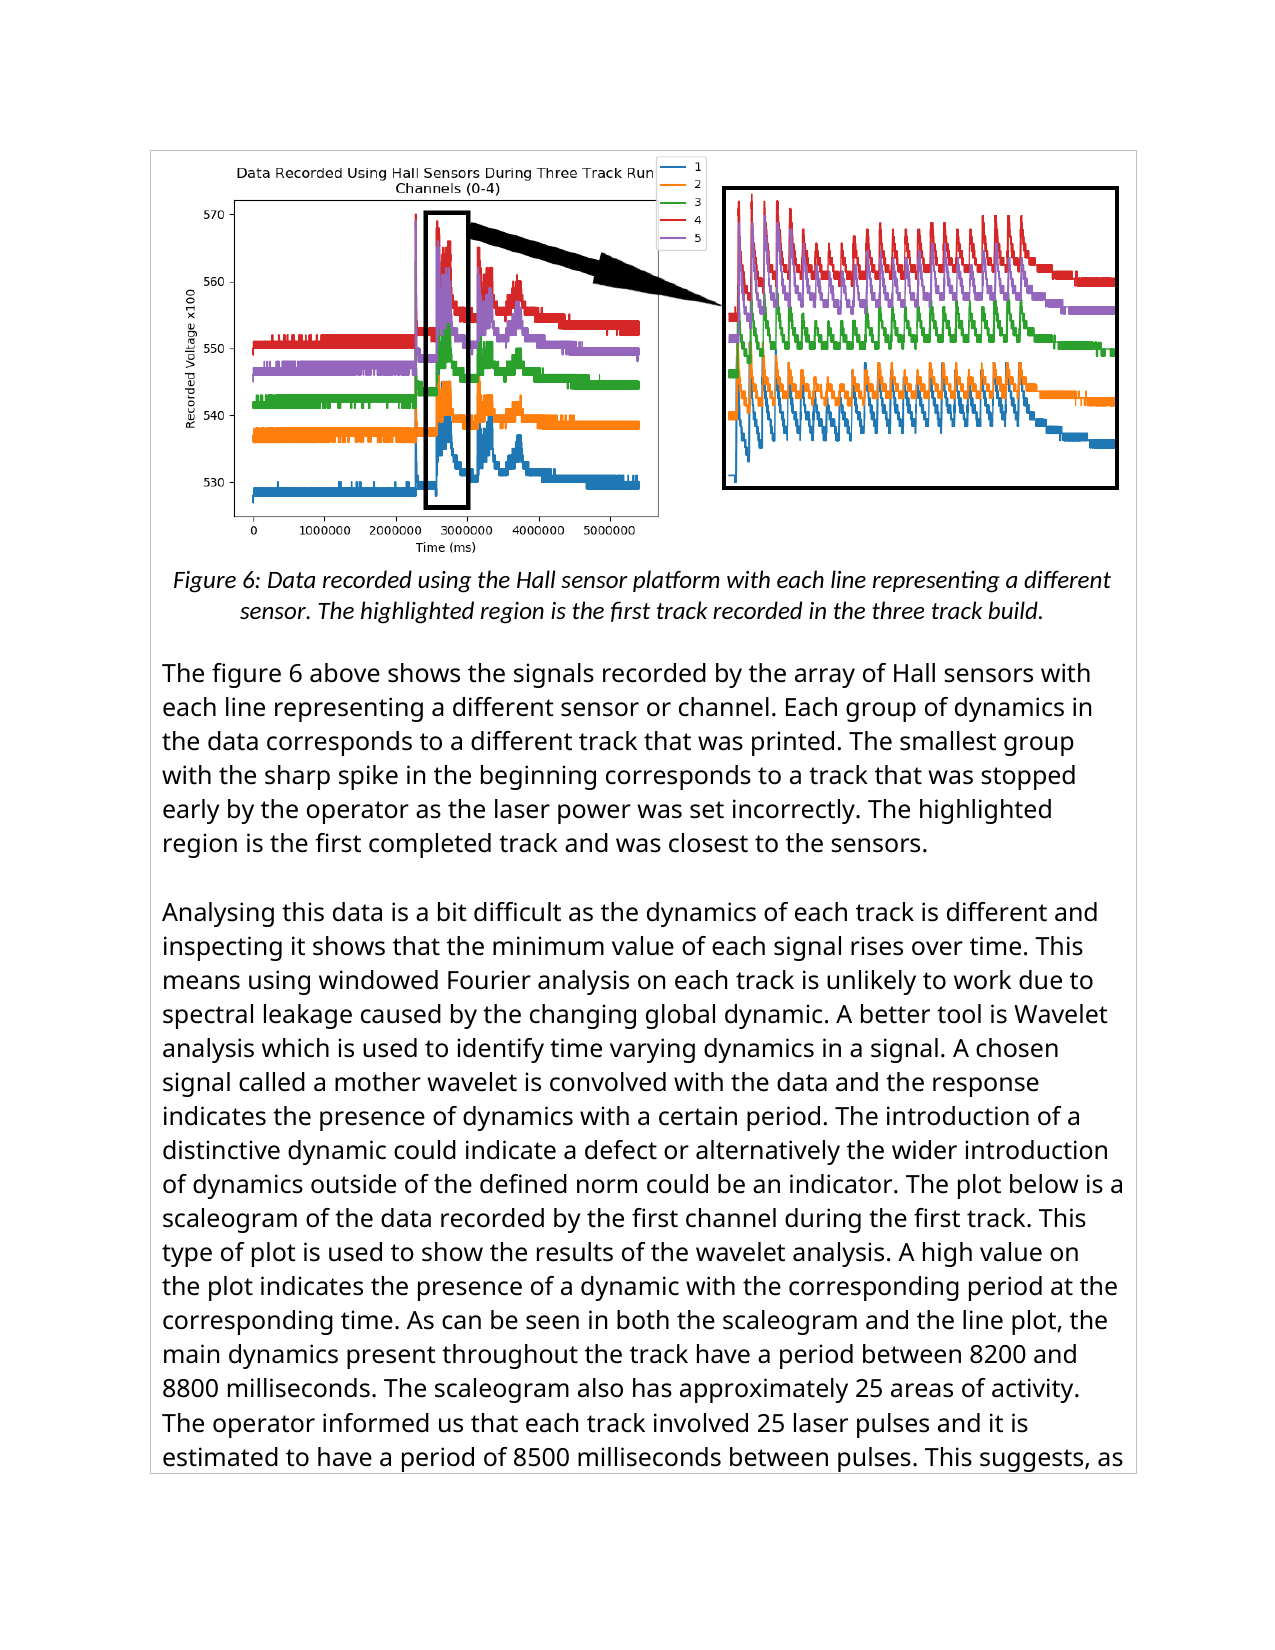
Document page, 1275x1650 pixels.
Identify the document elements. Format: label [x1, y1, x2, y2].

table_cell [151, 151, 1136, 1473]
picture [165, 151, 1122, 565]
